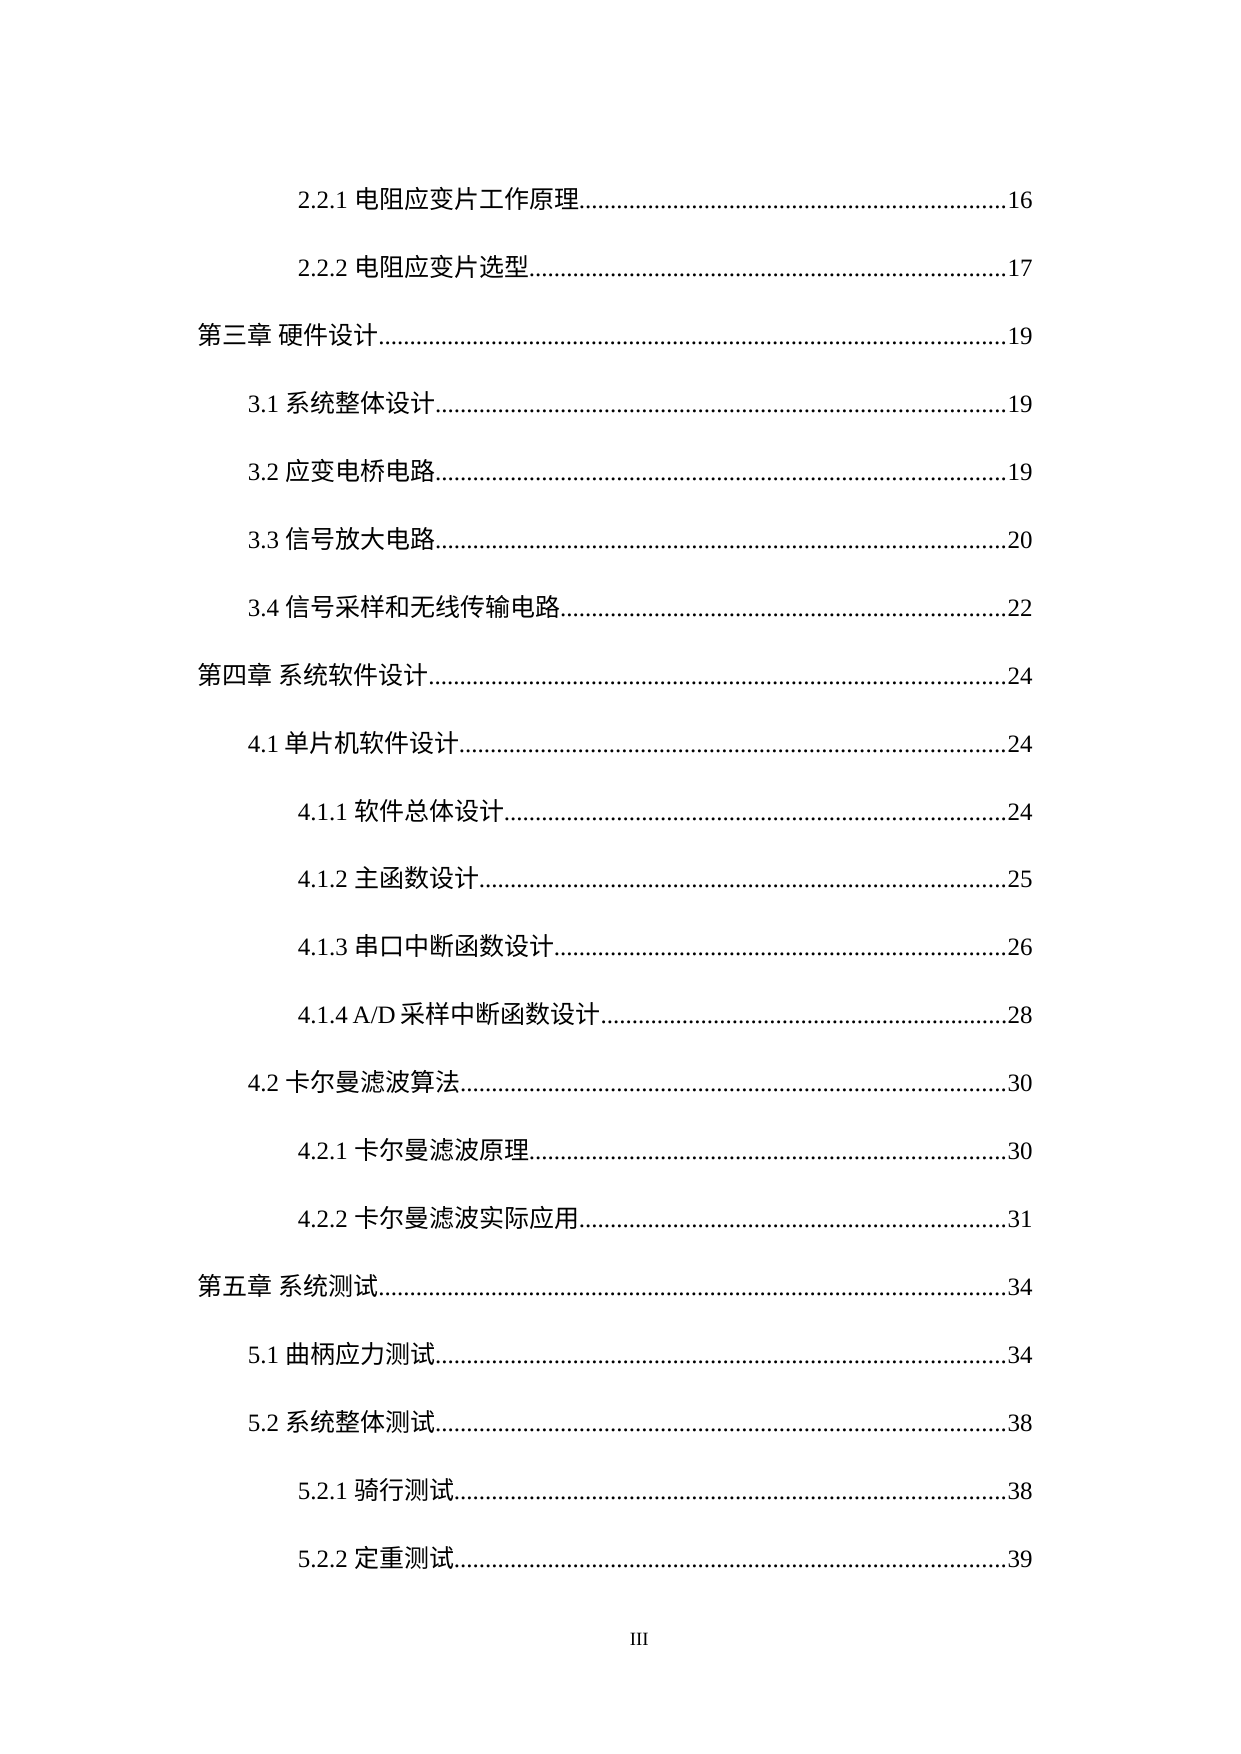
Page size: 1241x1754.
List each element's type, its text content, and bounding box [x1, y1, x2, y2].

text 4.2 卡尔曼滤波算法 30 [198, 1047, 1092, 1115]
text 4.1.2 主函数设计 25 [248, 843, 1092, 911]
text 3.2 应变电桥电路 19 [198, 436, 1092, 503]
text 第三章 硬件设计 19 [148, 300, 1092, 368]
text 4.1.4 A/D采样中断函数设计 28 [248, 979, 1092, 1047]
text 2.2.1 电阻应变片工作原理 16 [248, 164, 1092, 232]
text 5.2.1 骑行测试 38 [248, 1454, 1092, 1522]
text 3.3 信号放大电路 20 [198, 503, 1092, 571]
text 第五章 系统测试 34 [148, 1251, 1092, 1318]
text 4.2.1 卡尔曼滤波原理 30 [248, 1115, 1092, 1183]
text 2.2.2 电阻应变片选型 17 [248, 232, 1092, 300]
text 第四章 系统软件设计 24 [148, 639, 1092, 707]
text 5.2 系统整体测试 38 [198, 1386, 1092, 1454]
text 4.1.3 串口中断函数设计 26 [248, 911, 1092, 979]
text 4.1单片机软件设计 24 [198, 707, 1092, 775]
text 4.1.1 软件总体设计 24 [248, 775, 1092, 843]
text 5.2.2 定重测试 39 [248, 1522, 1092, 1590]
text 5.1 曲柄应力测试 34 [198, 1318, 1092, 1386]
text 3.1 系统整体设计 19 [198, 368, 1092, 436]
text 4.2.2 卡尔曼滤波实际应用 31 [248, 1183, 1092, 1251]
text 3.4 信号采样和无线传输电路 22 [198, 571, 1092, 639]
